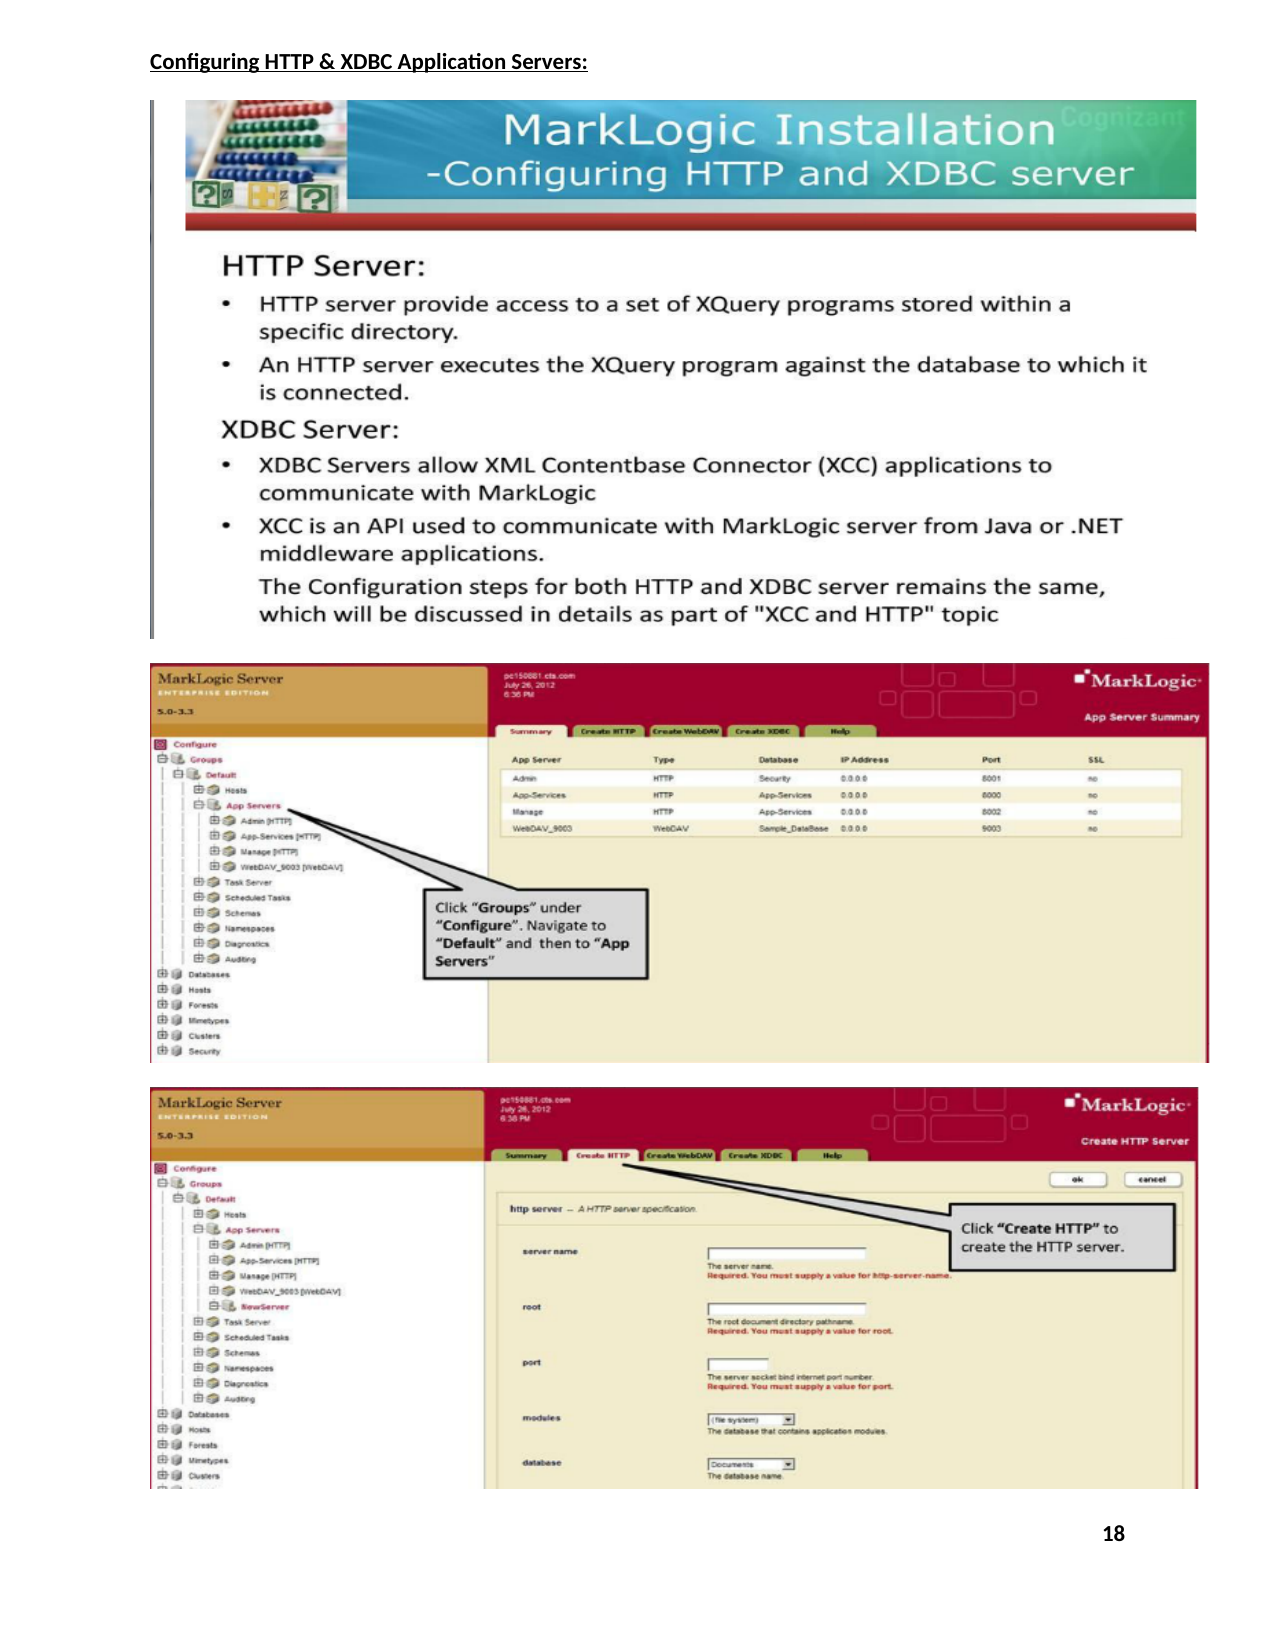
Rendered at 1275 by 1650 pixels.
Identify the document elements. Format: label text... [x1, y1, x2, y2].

picture [150, 663, 1210, 1063]
picture [150, 1087, 1199, 1489]
picture [150, 100, 1199, 639]
text Configuring HTTP & XDBC Application Servers: [150, 47, 1125, 75]
